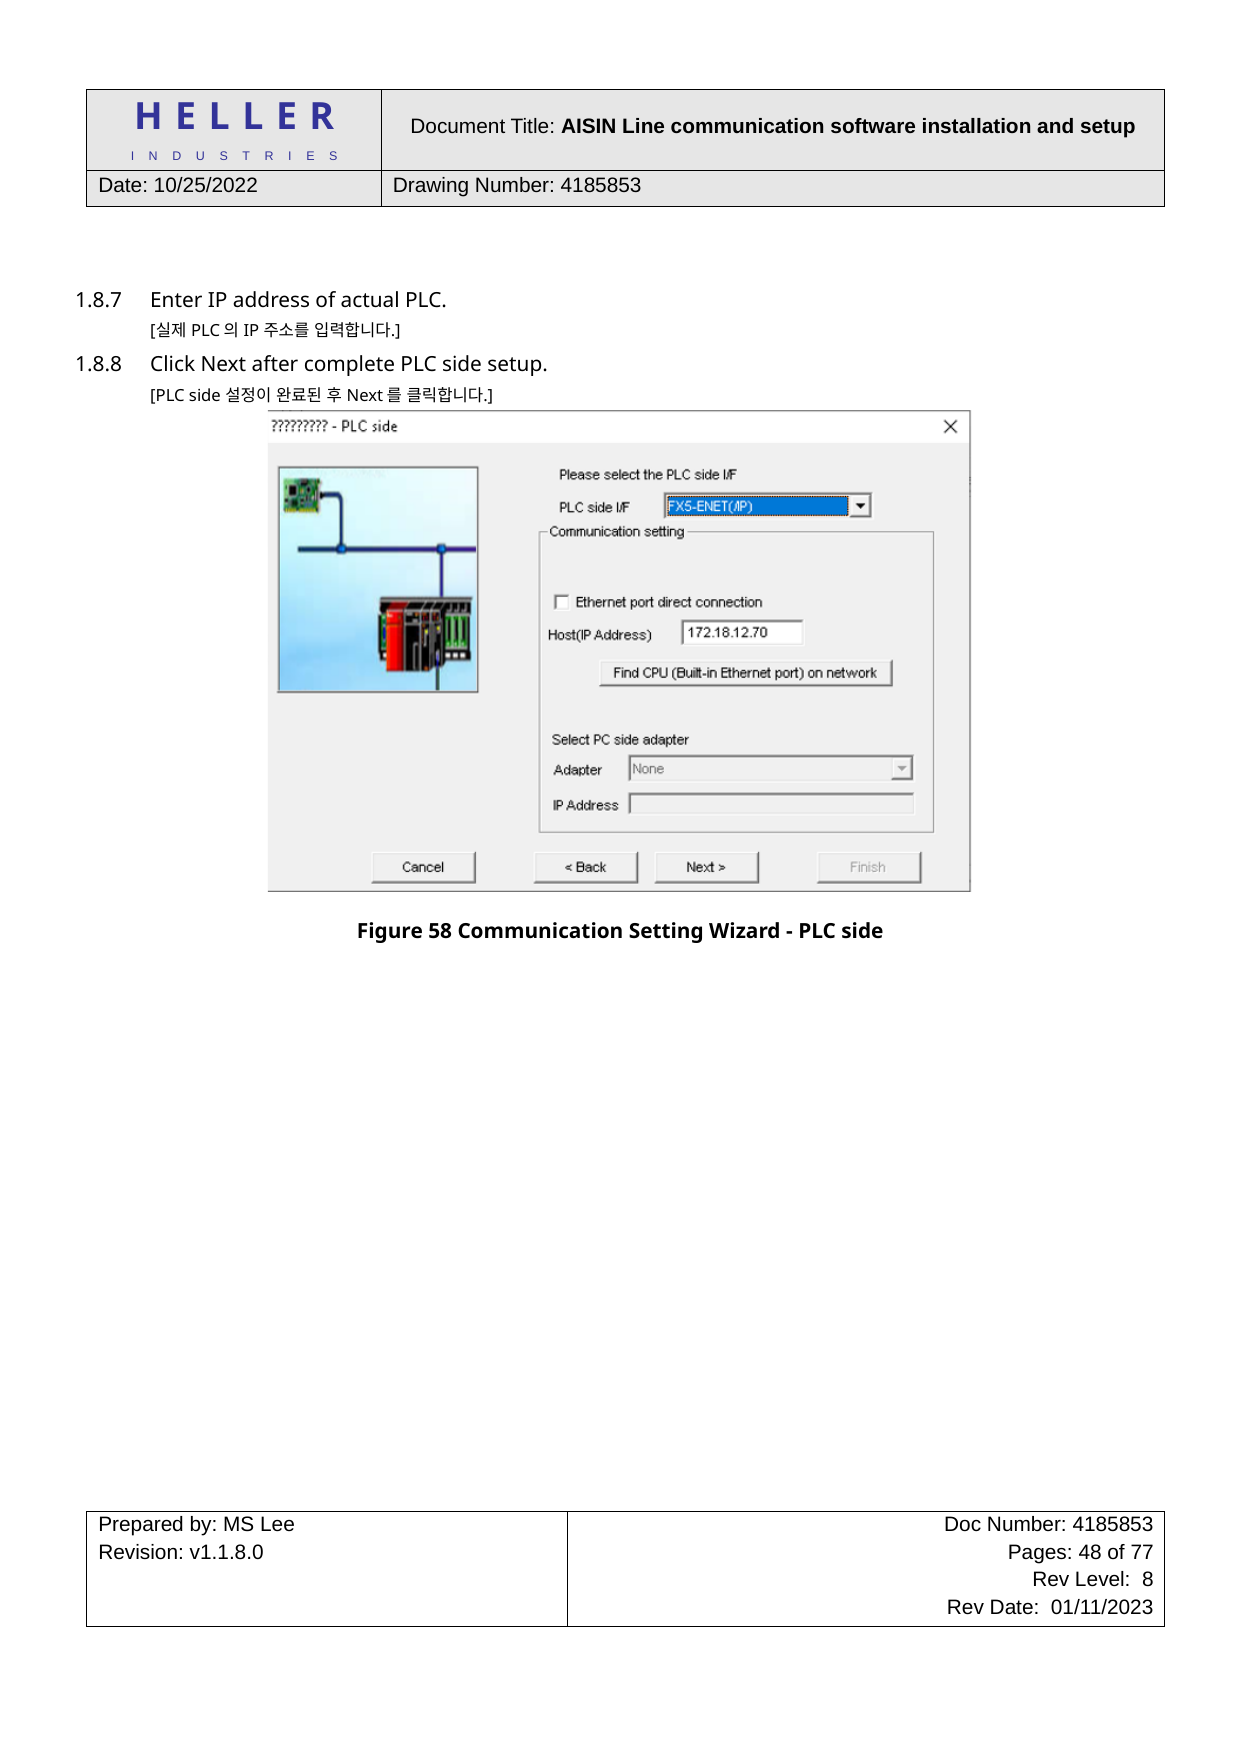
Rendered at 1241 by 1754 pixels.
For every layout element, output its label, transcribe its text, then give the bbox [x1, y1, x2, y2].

text [PLC side 설정이 완료된 후 Next를 클릭합니다.] [75, 382, 1165, 406]
subtitle Click Next after complete PLC side setup. [75, 349, 1165, 378]
picture [267, 409, 973, 892]
subtitle Enter IP address of actual PLC. [75, 285, 1165, 313]
text [실제 PLC의 IP 주소를 입력합니다.] [75, 317, 1165, 342]
